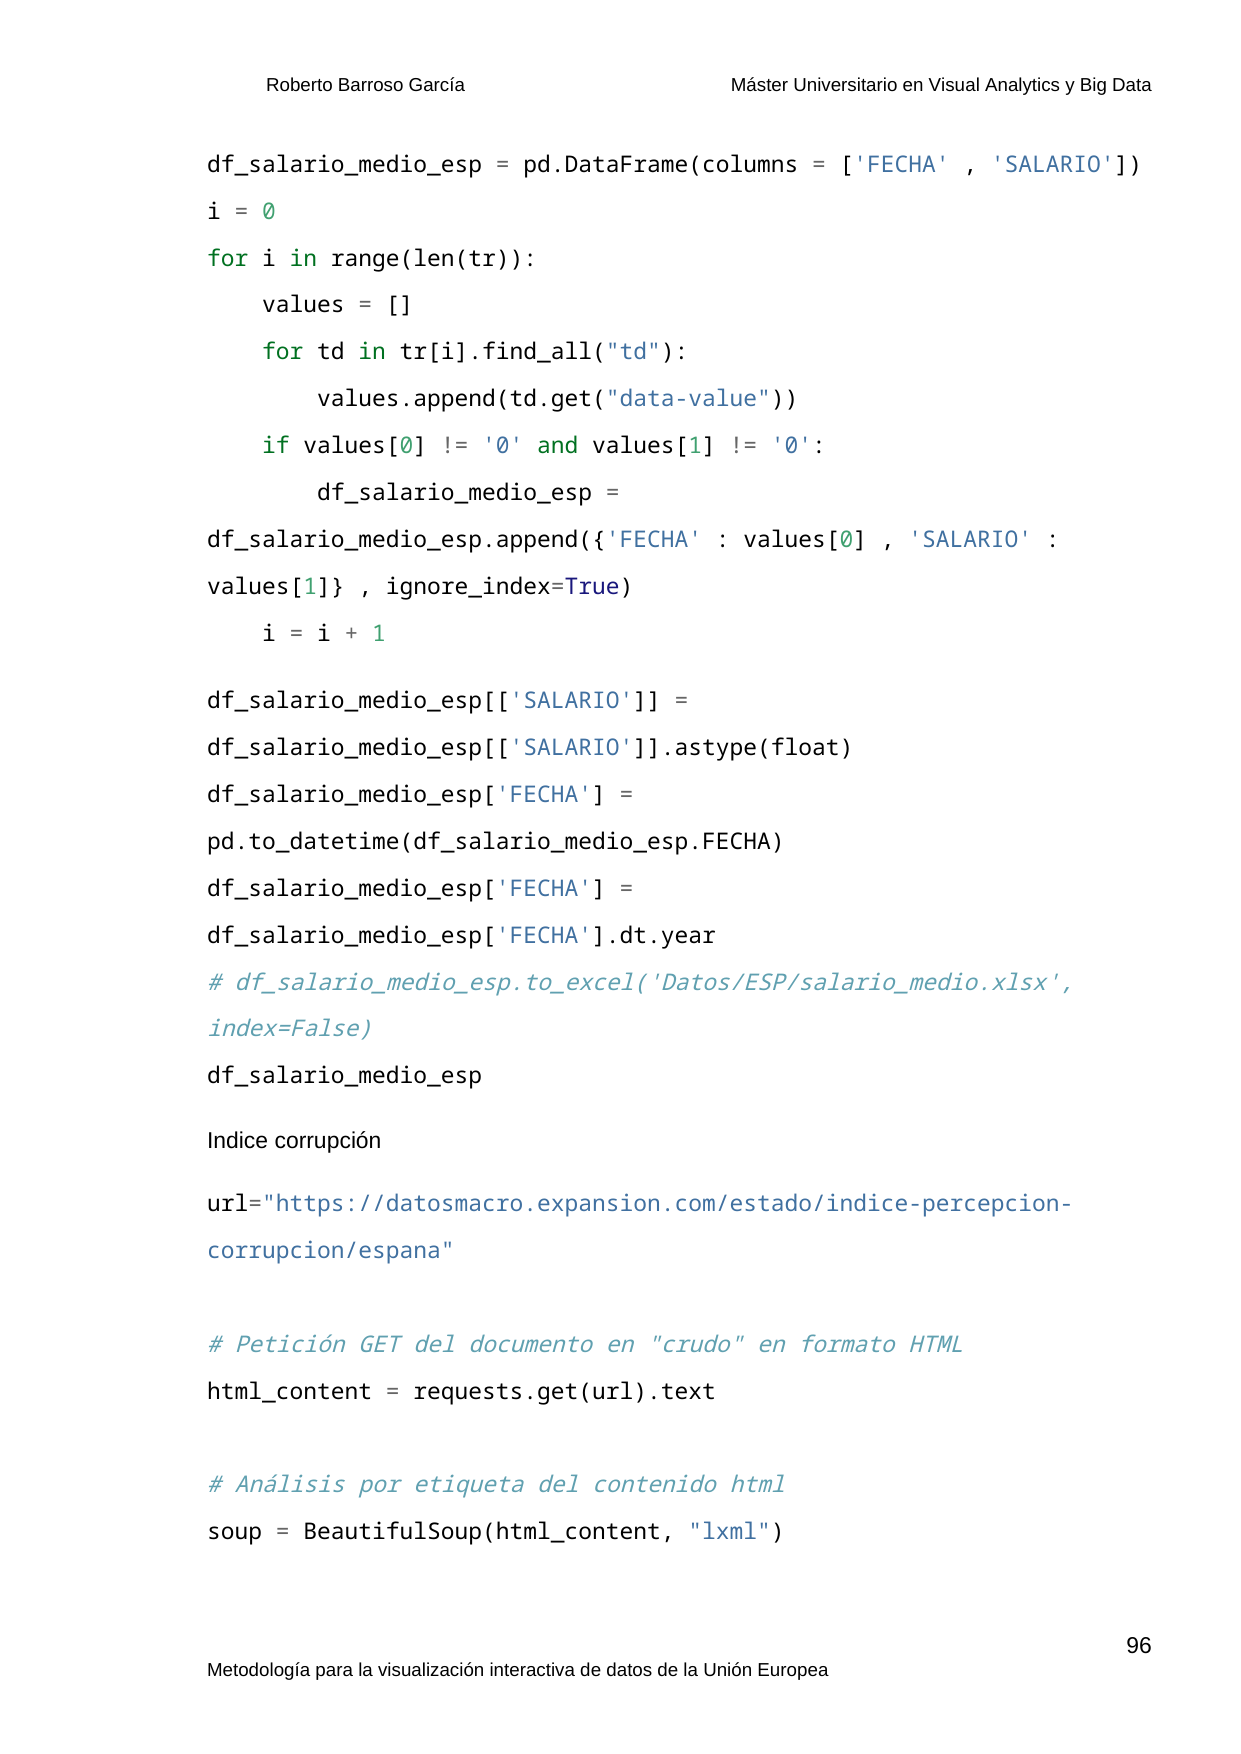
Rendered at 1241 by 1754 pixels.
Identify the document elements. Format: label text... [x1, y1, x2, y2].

text df_salario_medio_esp[['SALARIO']] = df_salario_medio_esp[['SALARIO']].astype(float) df_salario_medio_esp['FECHA'] = pd.to_datetime(df_salario_medio_esp.FECHA) df_salario_medio_esp['FECHA'] = df_salario_medio_esp['FECHA'].dt.year # df_salario_medio_esp.to_excel('Datos/ESP/salario_medio.xlsx', index=False) df_salario_medio_esp [207, 684, 1152, 1090]
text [207, 148, 1152, 648]
text url="https://datosmacro.expansion.com/estado/indice-percepcion-corrupcion/espana" # Petición GET del documento en "crudo" en formato HTML html_content = requests.get(url).text # Análisis por etiqueta del contenido html soup = BeautifulSoup(html_content, "lxml") [207, 1187, 1152, 1547]
text Indice corrupción [207, 1127, 1152, 1153]
